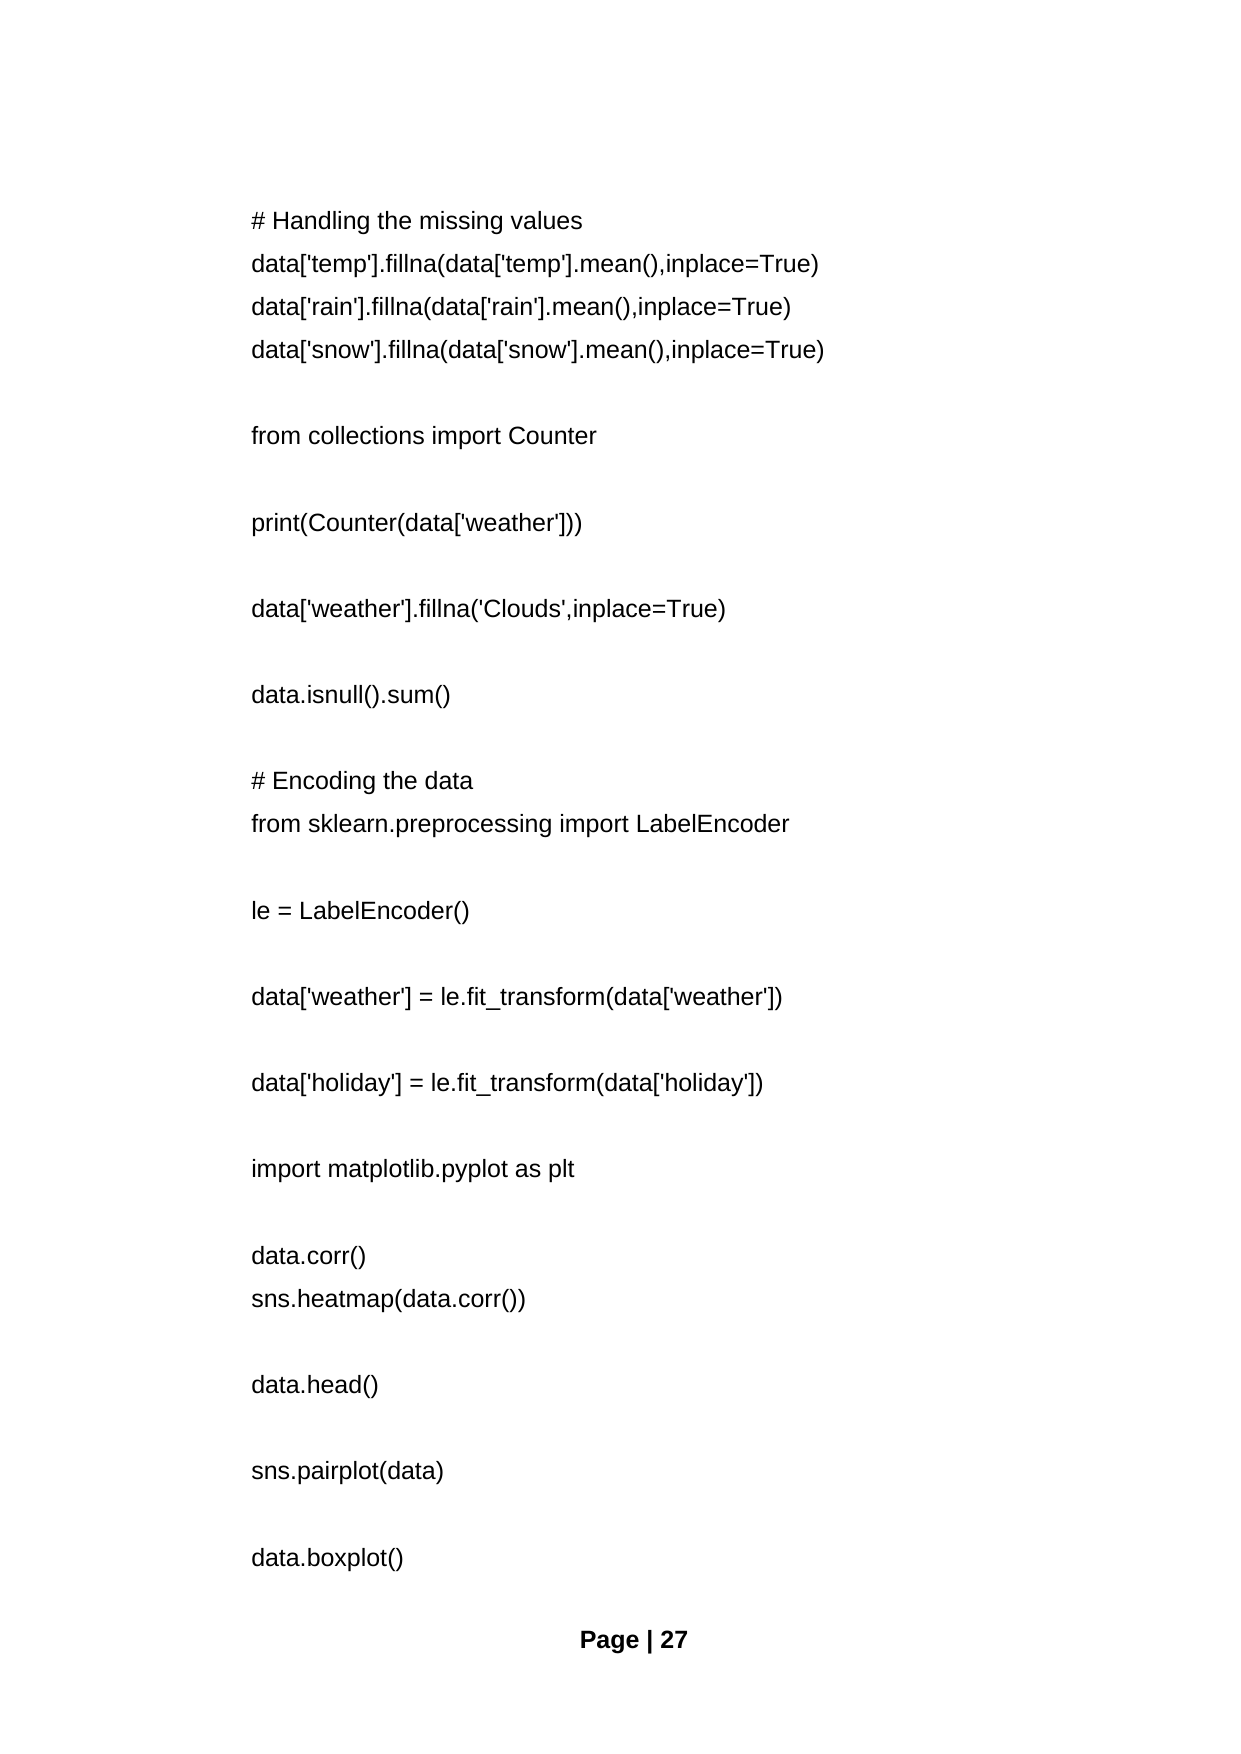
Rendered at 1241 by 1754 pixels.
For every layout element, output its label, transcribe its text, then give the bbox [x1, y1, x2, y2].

text # Handling the missing values [251, 206, 1090, 234]
text le = LabelEncoder() [251, 896, 1090, 924]
text from collections import Counter [251, 421, 1090, 450]
text data.boxplot() [251, 1542, 1090, 1571]
text data['weather'] = le.fit_transform(data['weather']) [251, 982, 1090, 1011]
text data.corr() [251, 1241, 1090, 1269]
text data['holiday'] = le.fit_transform(data['holiday']) [251, 1068, 1090, 1097]
text import matplotlib.pyplot as plt [251, 1154, 1090, 1183]
text sns.heatmap(data.corr()) [251, 1284, 1090, 1312]
text data['rain'].fillna(data['rain'].mean(),inplace=True) [251, 292, 1090, 321]
text data['temp'].fillna(data['temp'].mean(),inplace=True) [251, 249, 1090, 277]
text print(Counter(data['weather'])) [251, 507, 1090, 536]
text data.head() [251, 1370, 1090, 1399]
text data.isnull().sum() [251, 680, 1090, 709]
text # Encoding the data [251, 766, 1090, 795]
text data['weather'].fillna('Clouds',inplace=True) [251, 594, 1090, 622]
text data['snow'].fillna(data['snow'].mean(),inplace=True) [251, 335, 1090, 364]
text from sklearn.preprocessing import LabelEncoder [251, 809, 1090, 838]
text sns.pairplot(data) [251, 1456, 1090, 1485]
